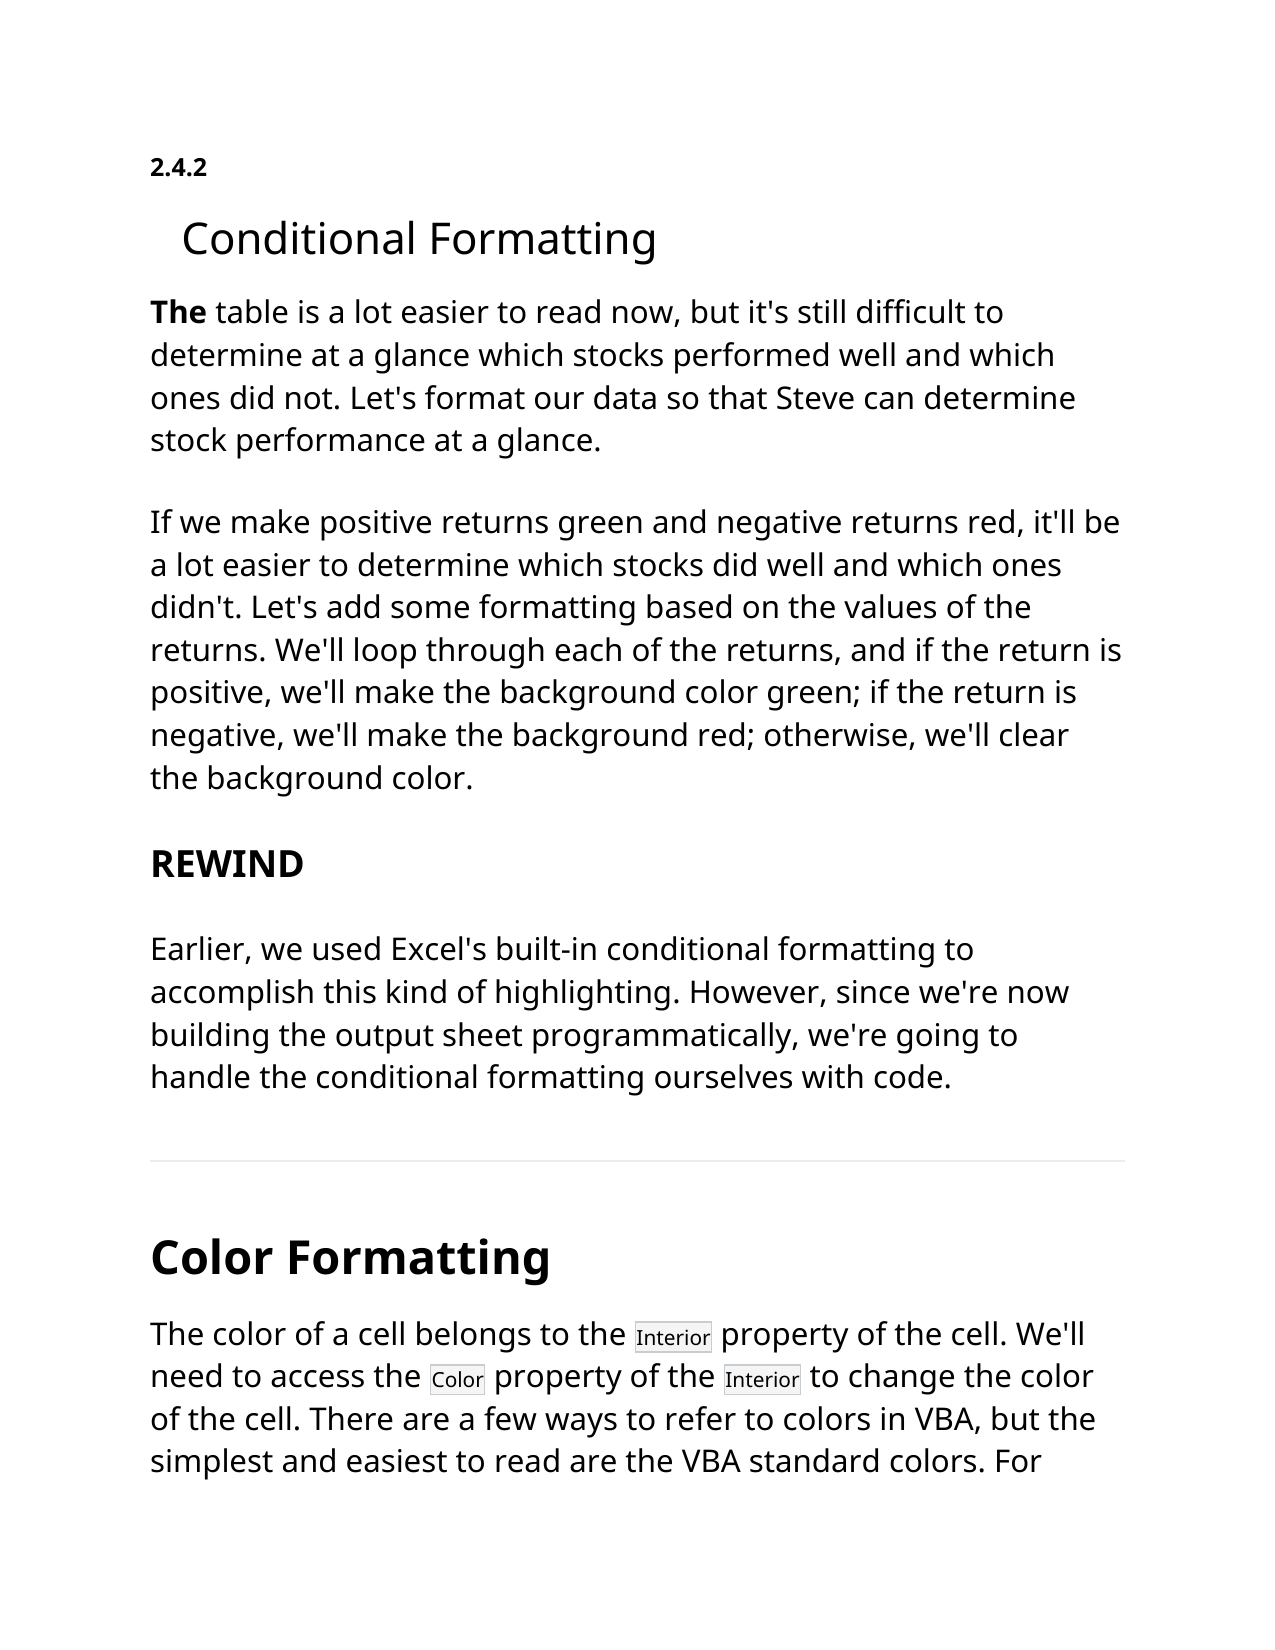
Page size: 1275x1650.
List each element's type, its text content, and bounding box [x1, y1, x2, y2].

text 2.4.2 [150, 150, 1125, 184]
text If we make positive returns green and negative returns red, it'll be a lot easier to determine which stocks did well and which ones didn't. Let's add some formatting based on the values of the returns. We'll loop through each of the returns, and if the return is positive, we'll make the background color green; if the return is negative, we'll make the background red; otherwise, we'll clear the background color. [150, 500, 1125, 798]
text Earlier, we used Excel's built-in conditional formatting to accomplish this kind of highlighting. However, since we're now building the output sheet programmatically, we're going to handle the conditional formatting ourselves with code. [150, 927, 1125, 1098]
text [150, 1312, 1125, 1482]
subtitle Color Formatting [150, 1162, 1125, 1288]
subtitle Conditional Formatting [181, 207, 1125, 267]
text REWIND [150, 837, 1125, 888]
text The table is a lot easier to read now, but it's still difficult to determine at a glance which stocks performed well and which ones did not. Let's format our data so that Steve can determine stock performance at a glance. [150, 291, 1125, 461]
